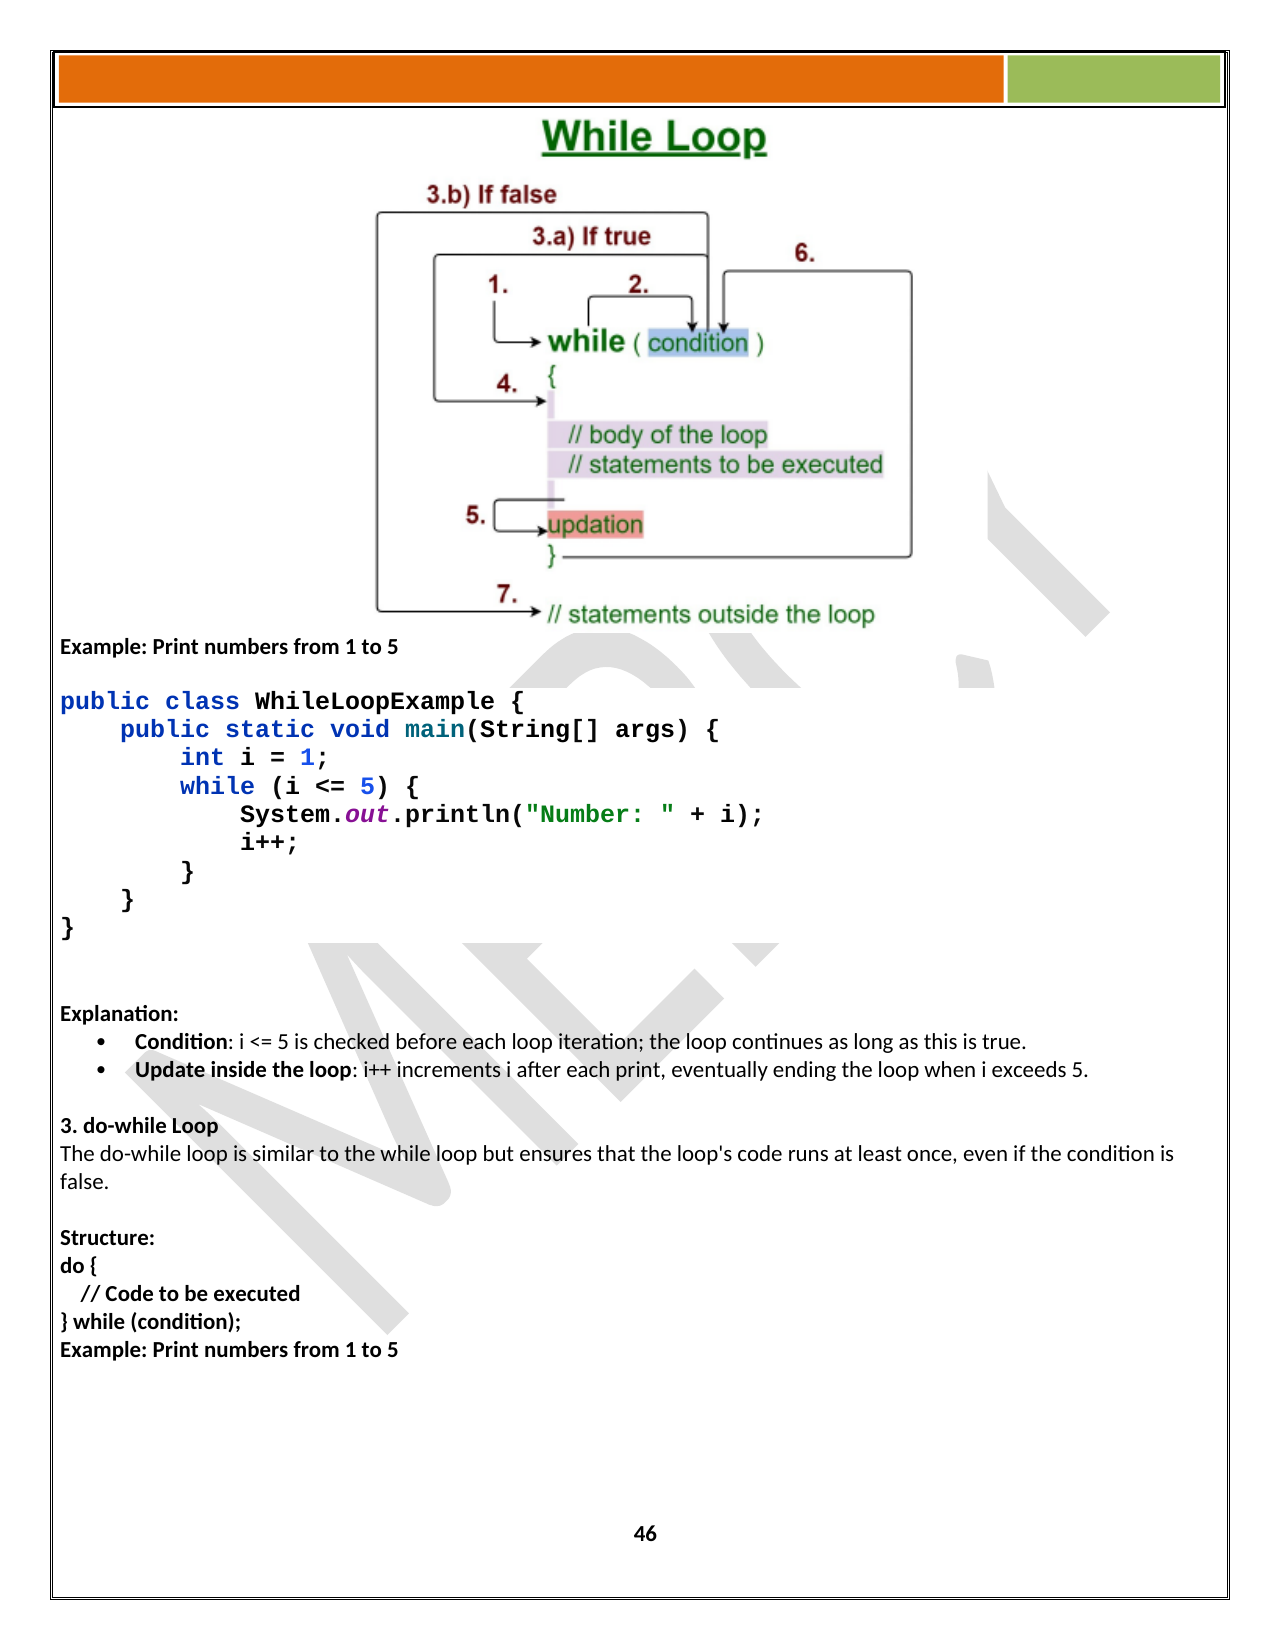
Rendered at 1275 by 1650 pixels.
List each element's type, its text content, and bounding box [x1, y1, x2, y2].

text 3. do-while Loop [60, 1111, 1227, 1139]
text Example: Print numbers from 1 to 5 [60, 632, 1227, 660]
text public class WhileLoopExample { public static void main(String[] args) { int i = 1; while (i <= 5) { System.out.println("Number: " + i); i++; } } } [60, 688, 1227, 943]
text Example: Print numbers from 1 to 5 [60, 1336, 1227, 1363]
list Condition: i <= 5 is checked before each loop iteration; the loop continues as long as this is true. [97, 1027, 1227, 1055]
text Explanation: [60, 999, 1227, 1027]
text The do-while loop is similar to the while loop but ensures that the loop's code runs at least once, even if the condition is false. [60, 1139, 1227, 1195]
text } while (condition); [60, 1307, 1227, 1336]
text Structure: [60, 1223, 1227, 1251]
text // Code to be executed [60, 1279, 1227, 1307]
text do { [60, 1251, 1227, 1279]
picture [302, 110, 988, 633]
list Update inside the loop: i++ increments i after each print, eventually ending the loop when i exceeds 5. [97, 1055, 1227, 1083]
